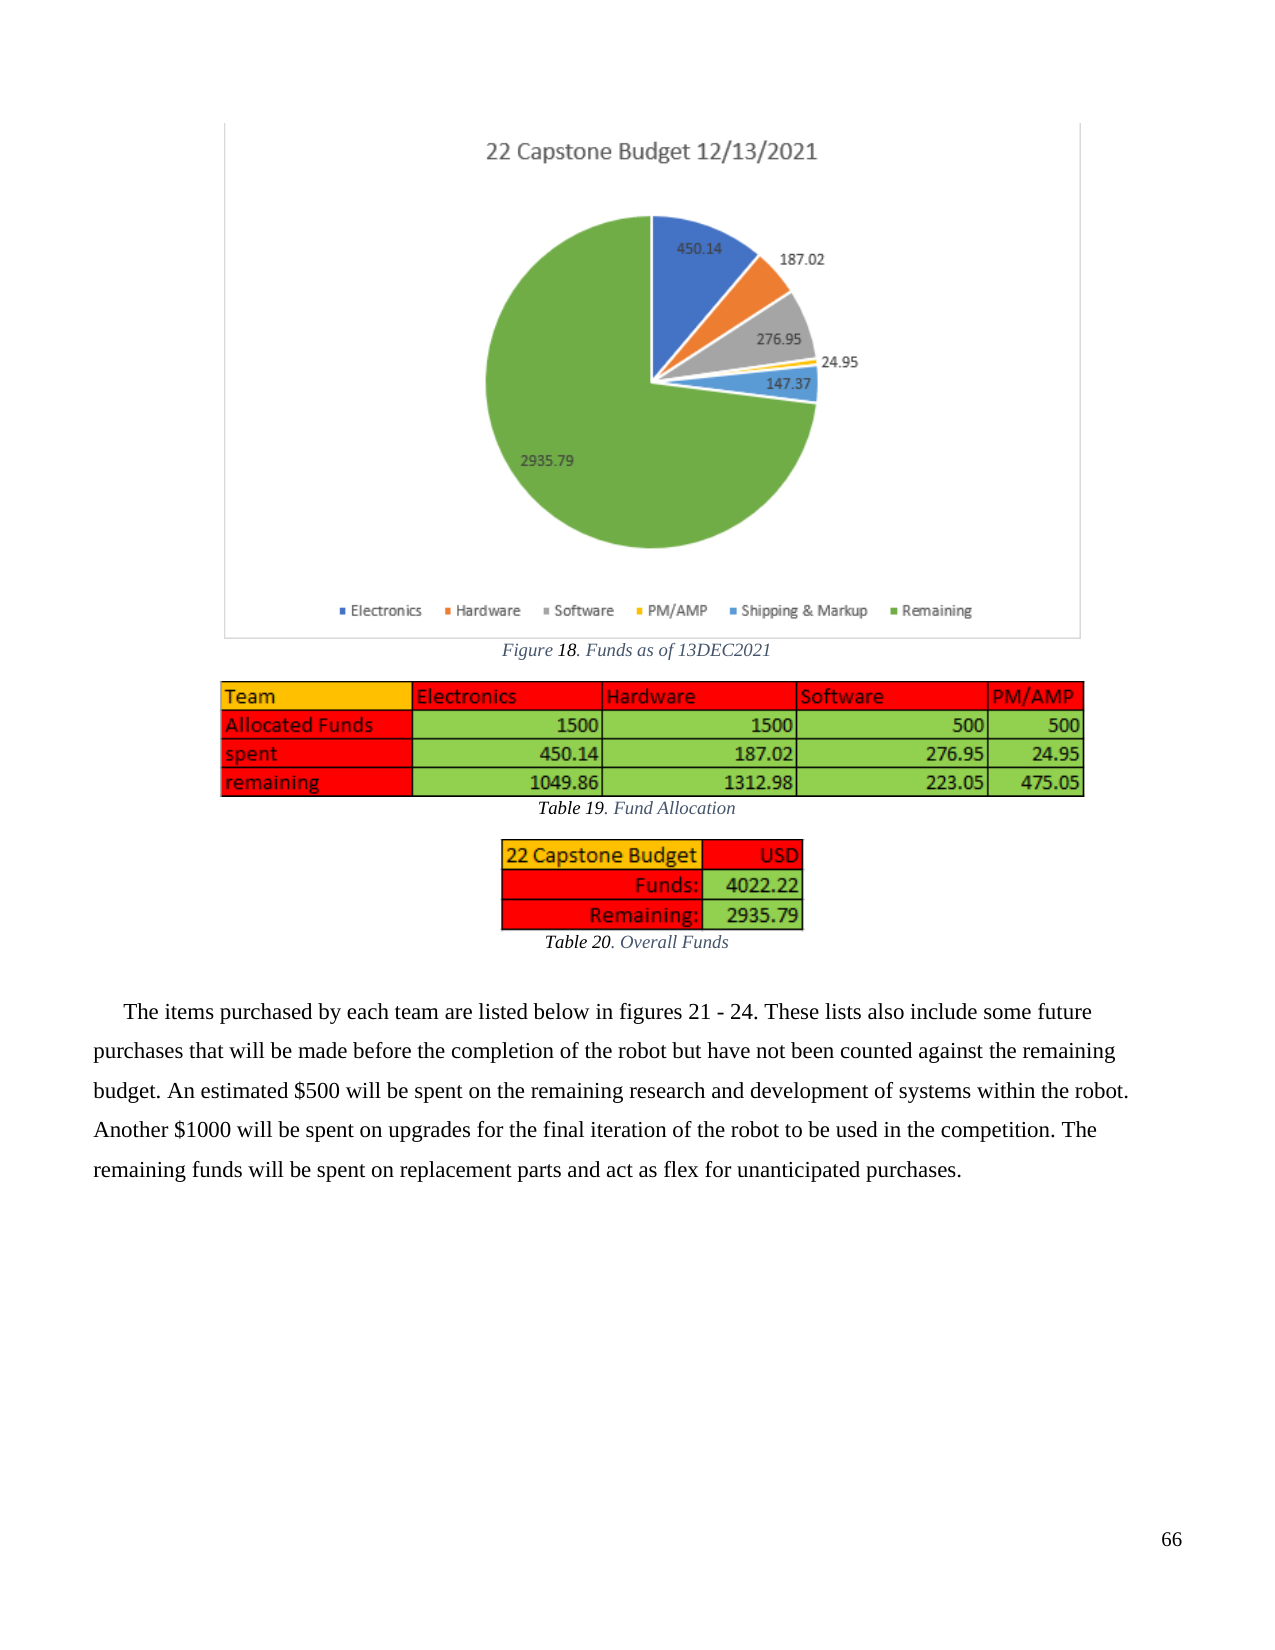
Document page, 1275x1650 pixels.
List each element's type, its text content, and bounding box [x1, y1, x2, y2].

picture [500, 839, 805, 932]
picture [219, 681, 1086, 797]
picture [224, 123, 1081, 639]
text Table 19. Fund Allocation [93, 797, 1182, 818]
text Figure 18. Funds as of 13DEC2021 [93, 639, 1182, 661]
text Table 20. Overall Funds [93, 931, 1182, 953]
text The items purchased by each team are listed below in figures 21 - 24. These lists also include some future purchases that will be made before the completion of the robot but have not been counted against the remaining budget. An estimated $500 will be spent on the remaining research and development of systems within the robot. Another $1000 will be spent on upgrades for the final iteration of the robot to be used in the competition. The remaining funds will be spent on replacement parts and act as flex for unanticipated purchases. [93, 998, 1182, 1182]
